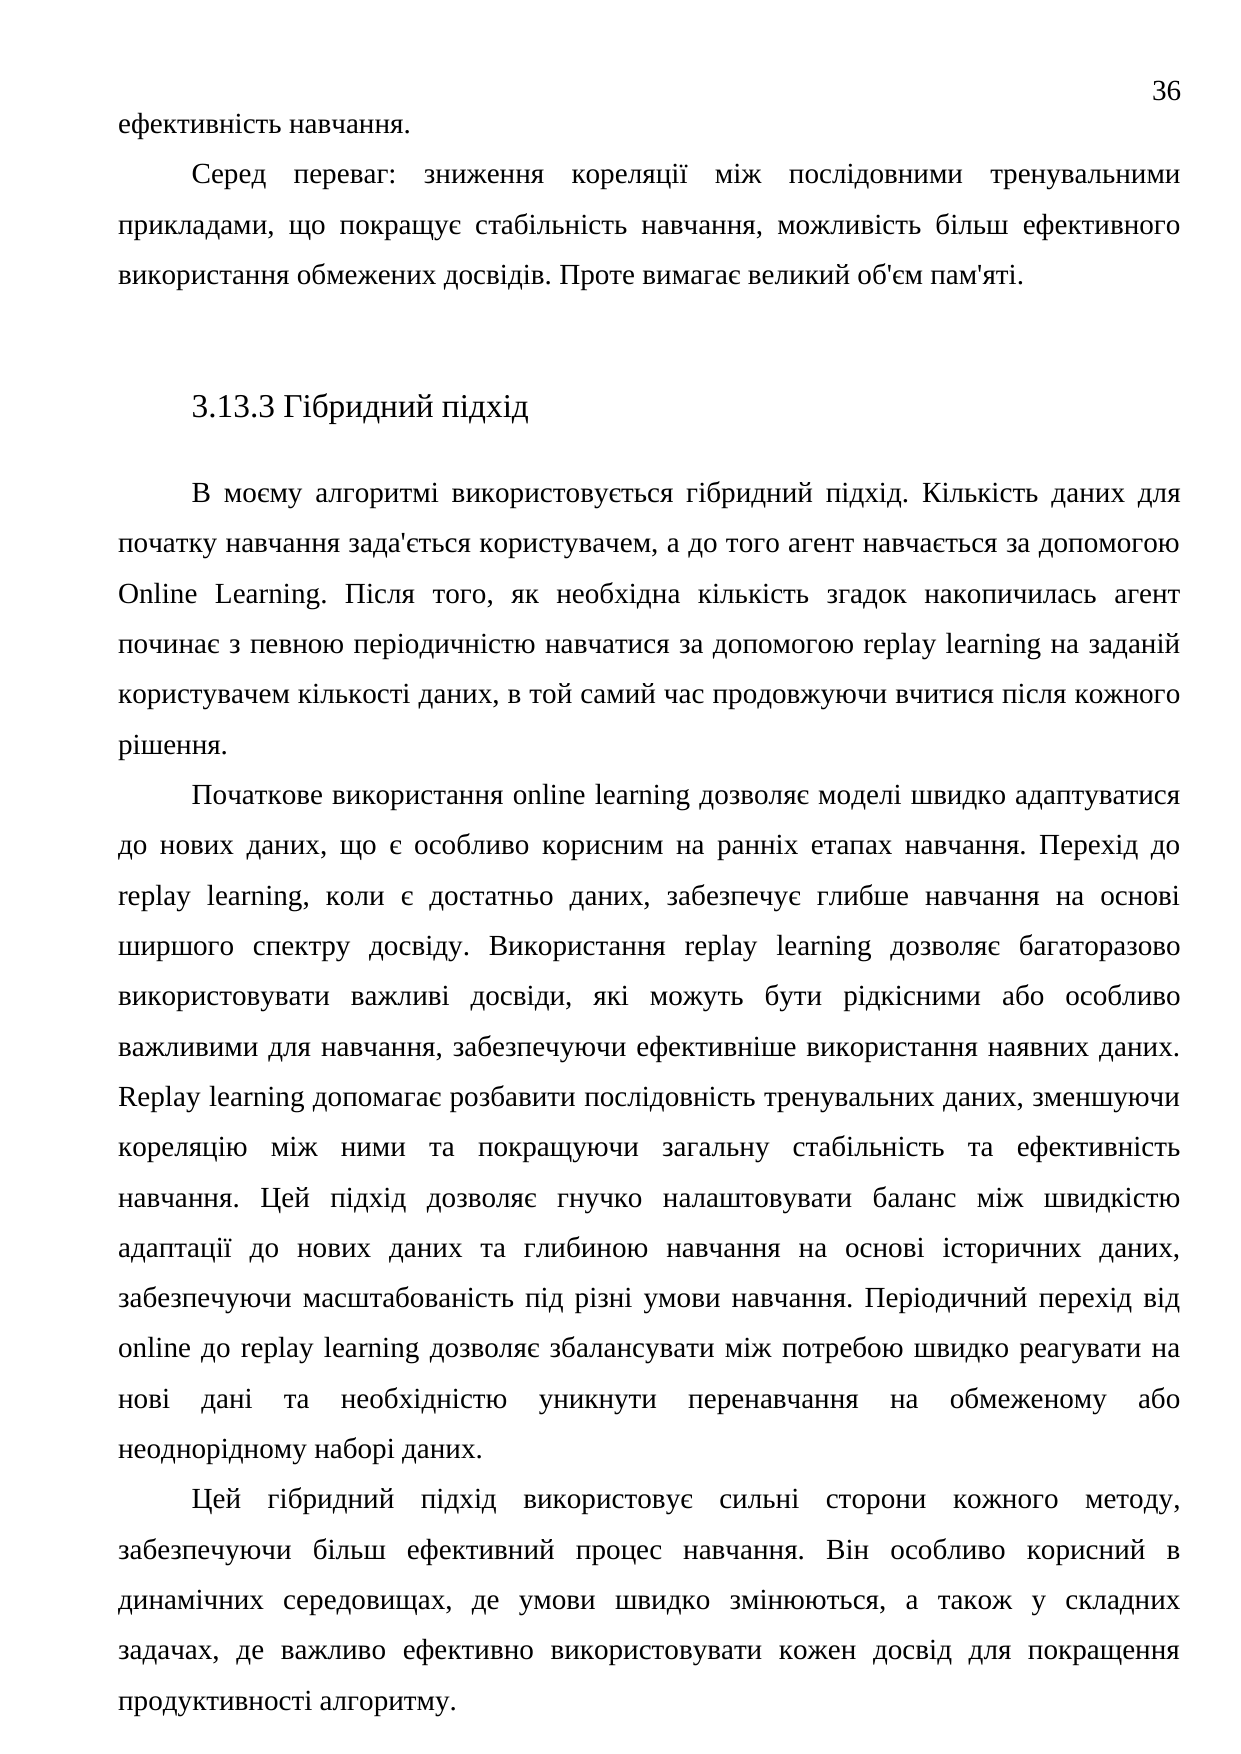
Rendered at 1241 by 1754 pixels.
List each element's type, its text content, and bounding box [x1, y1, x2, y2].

text Серед переваг: зниження кореляції між послідовними тренувальними прикладами, що покращує стабільність навчання, можливість більш ефективного використання обмежених досвідів. Проте вимагає великий об'єм пам'яті. [118, 157, 1181, 291]
subtitle 3.13.3 Гібридний підхід [191, 387, 1194, 425]
text Цей гібридний підхід використовує сильні сторони кожного методу, забезпечуючи більш ефективний процес навчання. Він особливо корисний в динамічних середовищах, де умови швидко змінюються, а також у складних задачах, де важливо ефективно використовувати кожен досвід для покращення продуктивності алгоритму. [118, 1482, 1181, 1716]
text Початкове використання online learning дозволяє моделі швидко адаптуватися до нових даних, що є особливо корисним на ранніх етапах навчання. Перехід до replay learning, коли є достатньо даних, забезпечує глибше навчання на основі ширшого спектру досвіду. Використання replay learning дозволяє багаторазово використовувати важливі досвіди, які можуть бути рідкісними або особливо важливими для навчання, забезпечуючи ефективніше використання наявних даних. Replay learning допомагає розбавити послідовність тренувальних даних, зменшуючи кореляцію між ними та покращуючи загальну стабільність та ефективність навчання. Цей підхід дозволяє гнучко налаштовувати баланс між швидкістю адаптації до нових даних та глибиною навчання на основі історичних даних, забезпечуючи масштабованість під різні умови навчання. Періодичний перехід від online до replay learning дозволяє збалансувати між потребою швидко реагувати на нові дані та необхідністю уникнути перенавчання на обмеженому або неоднорідному наборі даних. [118, 777, 1181, 1465]
text В моєму алгоритмі використовується гібридний підхід. Кількість даних для початку навчання зада'ється користувачем, а до того агент навчається за допомогою Online Learning. Після того, як необхідна кількість згадок накопичилась агент починає з певною періодичністю навчатися за допомогою replay learning на заданій користувачем кількості даних, в той самий час продовжуючи вчитися після кожного рішення. [118, 475, 1181, 760]
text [118, 106, 1181, 140]
